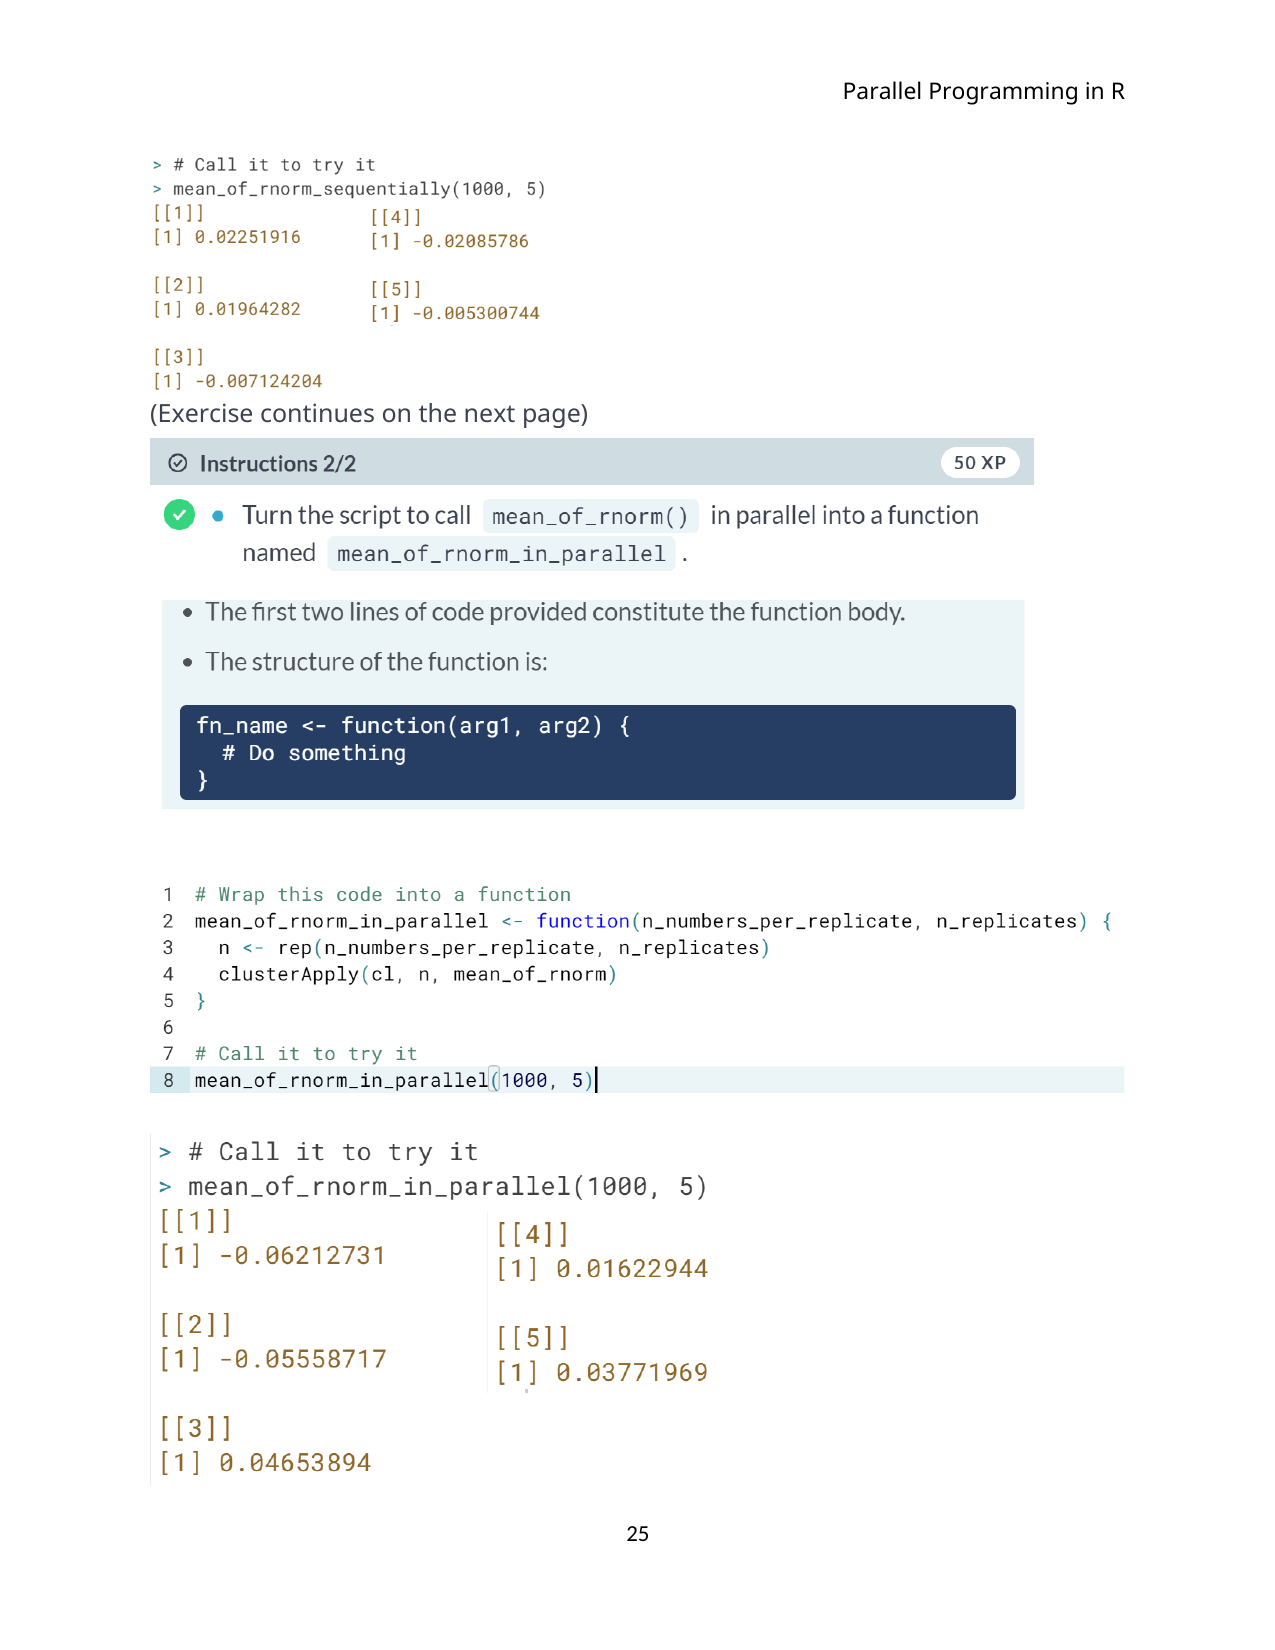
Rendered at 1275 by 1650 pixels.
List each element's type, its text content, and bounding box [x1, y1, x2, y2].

picture [150, 150, 552, 396]
picture [150, 1134, 738, 1485]
picture [150, 877, 1125, 1101]
picture [150, 430, 1035, 809]
